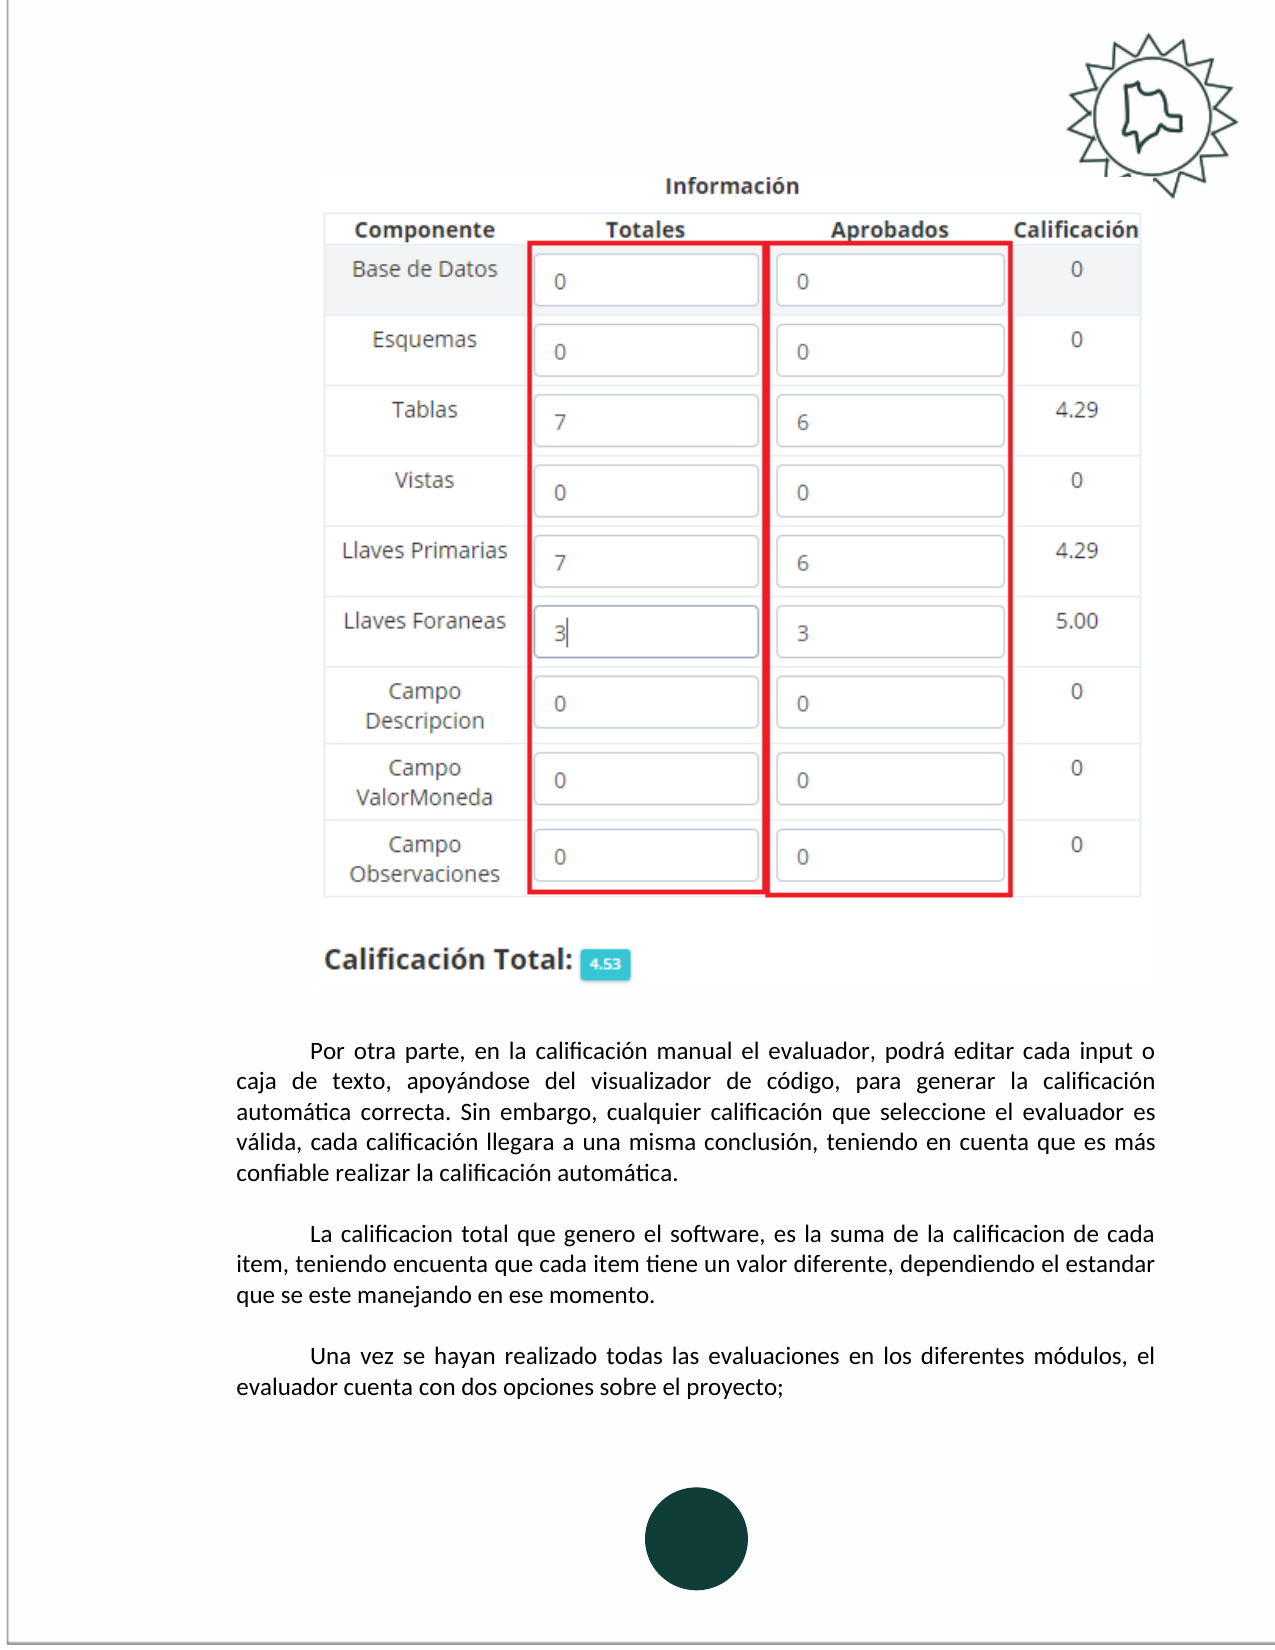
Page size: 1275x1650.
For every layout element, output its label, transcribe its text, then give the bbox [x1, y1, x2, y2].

text La calificacion total que genero el software, es la suma de la calificacion de cada item, teniendo encuenta que cada item tiene un valor diferente, dependiendo el estandar que se este manejando en ese momento. [236, 1218, 1157, 1309]
text Una vez se hayan realizado todas las evaluaciones en los diferentes módulos, el evaluador cuenta con dos opciones sobre el proyecto; [236, 1340, 1157, 1401]
picture [6, 0, 1275, 1645]
text Por otra parte, en la calificación manual el evaluador, podrá editar cada input o caja de texto, apoyándose del visualizador de código, para generar la calificación automática correcta. Sin embargo, cualquier calificación que seleccione el evaluador es válida, cada calificación llegara a una misma conclusión, teniendo en cuenta que es más confiable realizar la calificación automática. [236, 1035, 1157, 1187]
